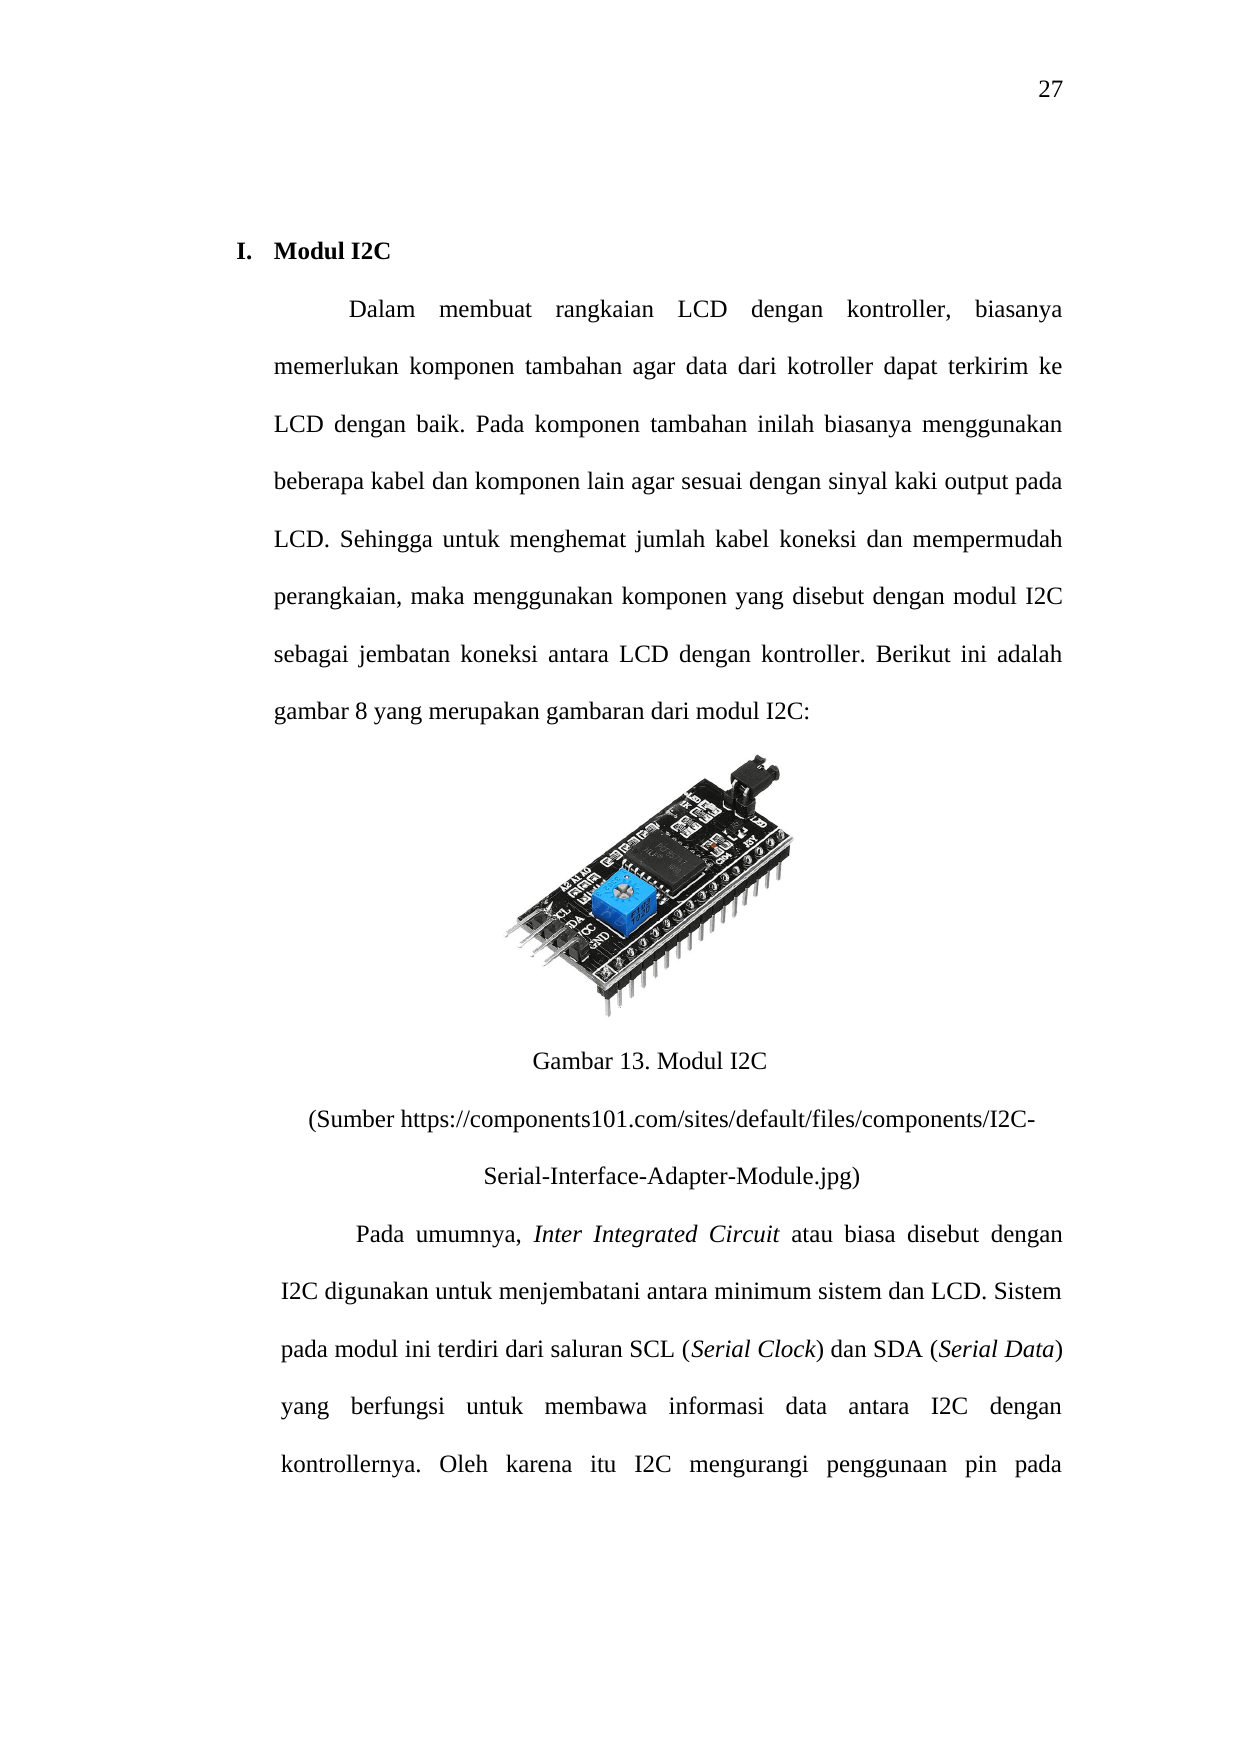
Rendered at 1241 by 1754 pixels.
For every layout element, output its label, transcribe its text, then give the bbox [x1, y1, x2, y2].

text (Sumber https://components101.com/sites/default/files/components/I2C-Serial-Interface-Adapter-Module.jpg) [281, 1104, 1063, 1190]
text Gambar 13. Modul I2C [236, 1046, 1063, 1075]
list Dalam membuat rangkaian LCD dengan kontroller, biasanya memerlukan komponen tambahan agar data dari kotroller dapat terkirim ke LCD dengan baik. Pada komponen tambahan inilah biasanya menggunakan beberapa kabel dan komponen lain agar sesuai dengan sinyal kaki output pada LCD. Sehingga untuk menghemat jumlah kabel koneksi dan mempermudah perangkaian, maka menggunakan komponen yang disebut dengan modul I2C sebagai jembatan koneksi antara LCD dengan kontroller. Berikut ini adalah gambar 8 yang merupakan gambaran dari modul I2C: [274, 294, 1063, 725]
picture [451, 753, 849, 1019]
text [281, 1219, 1063, 1478]
subtitle Modul I2C [236, 236, 1063, 265]
